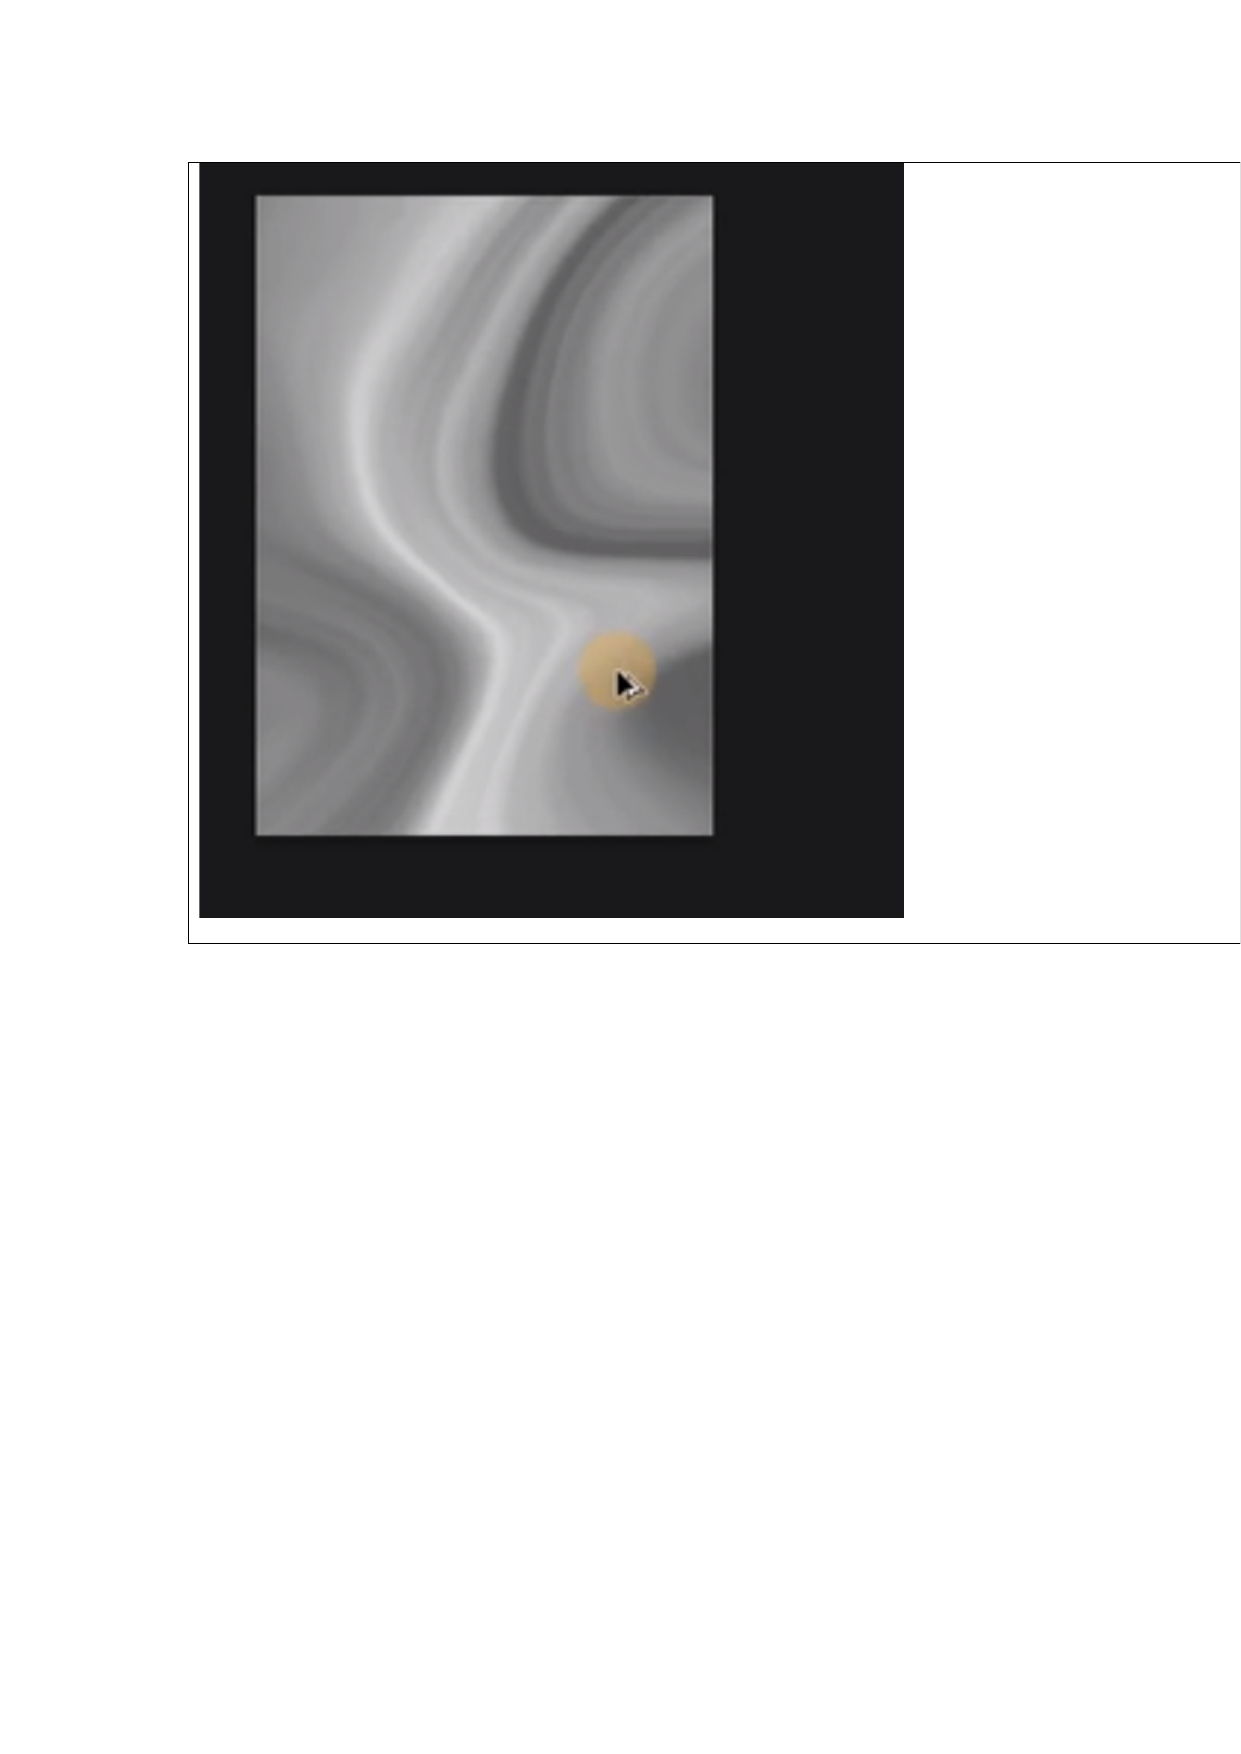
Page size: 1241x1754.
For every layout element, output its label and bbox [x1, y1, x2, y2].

picture [199, 163, 904, 918]
table_cell [189, 163, 1240, 943]
